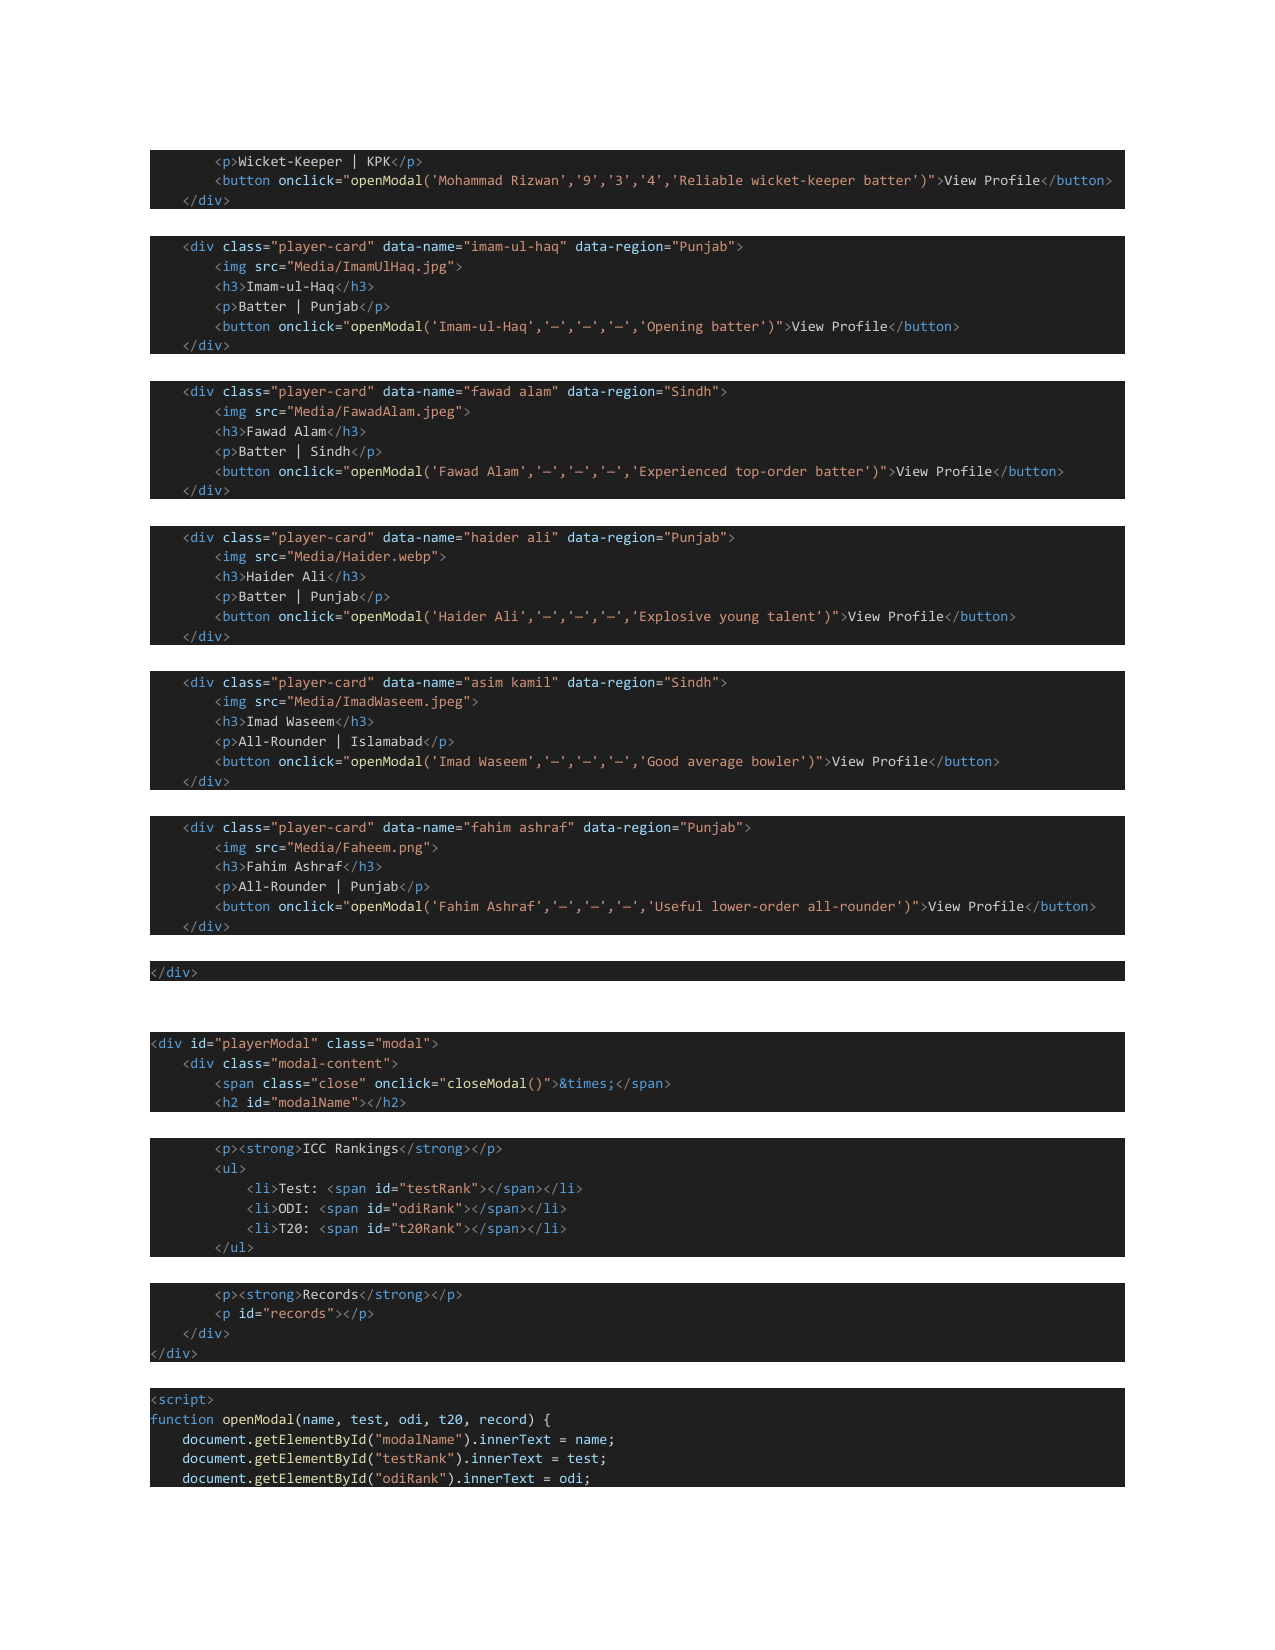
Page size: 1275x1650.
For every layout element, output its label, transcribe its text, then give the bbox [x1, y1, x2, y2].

text <p>Batter | Punjab</p> [150, 585, 1125, 605]
text <button onclick="openModal('Mohammad Rizwan','9','3','4','Reliable wicket-keeper batter')">View Profile</button> [150, 170, 1125, 189]
text function openModal(name, test, odi, t20, record) { [150, 1408, 1125, 1428]
text <h3>Haider Ali</h3> [150, 566, 1125, 585]
text </div> [150, 625, 1125, 645]
text </div> [150, 915, 1125, 935]
text <li>Test: <span id="testRank"></span></li> [150, 1177, 1125, 1197]
text </div> [150, 961, 1125, 981]
text <img src="Media/ImadWaseem.jpeg"> [150, 691, 1125, 711]
text <img src="Media/Haider.webp"> [150, 546, 1125, 566]
text <p>Wicket-Keeper | KPK</p> [150, 150, 1125, 170]
text document.getElementById("modalName").innerText = name; [150, 1428, 1125, 1448]
text <h3>Imad Waseem</h3> [150, 711, 1125, 730]
text <img src="Media/FawadAlam.jpeg"> [150, 401, 1125, 420]
text <li>ODI: <span id="odiRank"></span></li> [150, 1197, 1125, 1217]
text <p>All-Rounder | Islamabad</p> [150, 730, 1125, 750]
text <div id="playerModal" class="modal"> [150, 1032, 1125, 1052]
text <p>Batter | Punjab</p> [150, 295, 1125, 315]
text document.getElementById("testRank").innerText = test; [150, 1448, 1125, 1468]
text <button onclick="openModal('Imam-ul-Haq','—','—','—','Opening batter')">View Profile</button> [150, 315, 1125, 335]
text <h3>Fahim Ashraf</h3> [150, 856, 1125, 876]
text </ul> [150, 1237, 1125, 1257]
text <p>Batter | Sindh</p> [150, 440, 1125, 460]
text </div> [150, 189, 1125, 209]
text <div class="player-card" data-name="imam-ul-haq" data-region="Punjab"> [150, 236, 1125, 256]
text <h3>Fawad Alam</h3> [150, 420, 1125, 440]
text <p><strong>ICC Rankings</strong></p> [150, 1138, 1125, 1158]
text <h3>Imam-ul-Haq</h3> [150, 275, 1125, 295]
text <div class="player-card" data-name="fahim ashraf" data-region="Punjab"> [150, 816, 1125, 836]
text <span class="close" onclick="closeModal()">&times;</span> [150, 1072, 1125, 1092]
text </div> [150, 335, 1125, 354]
text <button onclick="openModal('Haider Ali','—','—','—','Explosive young talent')">View Profile</button> [150, 605, 1125, 625]
text document.getElementById("odiRank").innerText = odi; [150, 1468, 1125, 1487]
text <div class="modal-content"> [150, 1052, 1125, 1072]
text <img src="Media/Faheem.png"> [150, 836, 1125, 856]
text <img src="Media/ImamUlHaq.jpg"> [150, 256, 1125, 275]
text </div> [150, 480, 1125, 499]
text <button onclick="openModal('Imad Waseem','—','—','—','Good average bowler')">View Profile</button> [150, 750, 1125, 770]
text <p>All-Rounder | Punjab</p> [150, 876, 1125, 895]
text <script> [150, 1388, 1125, 1408]
text <p id="records"></p> [150, 1303, 1125, 1323]
text <h2 id="modalName"></h2> [150, 1092, 1125, 1112]
text <div class="player-card" data-name="fawad alam" data-region="Sindh"> [150, 381, 1125, 401]
text <p><strong>Records</strong></p> [150, 1283, 1125, 1303]
text <li>T20: <span id="t20Rank"></span></li> [150, 1217, 1125, 1237]
text <ul> [150, 1158, 1125, 1177]
text </div> [150, 770, 1125, 790]
text <div class="player-card" data-name="haider ali" data-region="Punjab"> [150, 526, 1125, 546]
text <button onclick="openModal('Fawad Alam','—','—','—','Experienced top-order batter')">View Profile</button> [150, 460, 1125, 480]
text </div> [150, 1342, 1125, 1362]
text <button onclick="openModal('Fahim Ashraf','—','—','—','Useful lower-order all-rounder')">View Profile</button> [150, 895, 1125, 915]
text <div class="player-card" data-name="asim kamil" data-region="Sindh"> [150, 671, 1125, 691]
text </div> [150, 1323, 1125, 1342]
